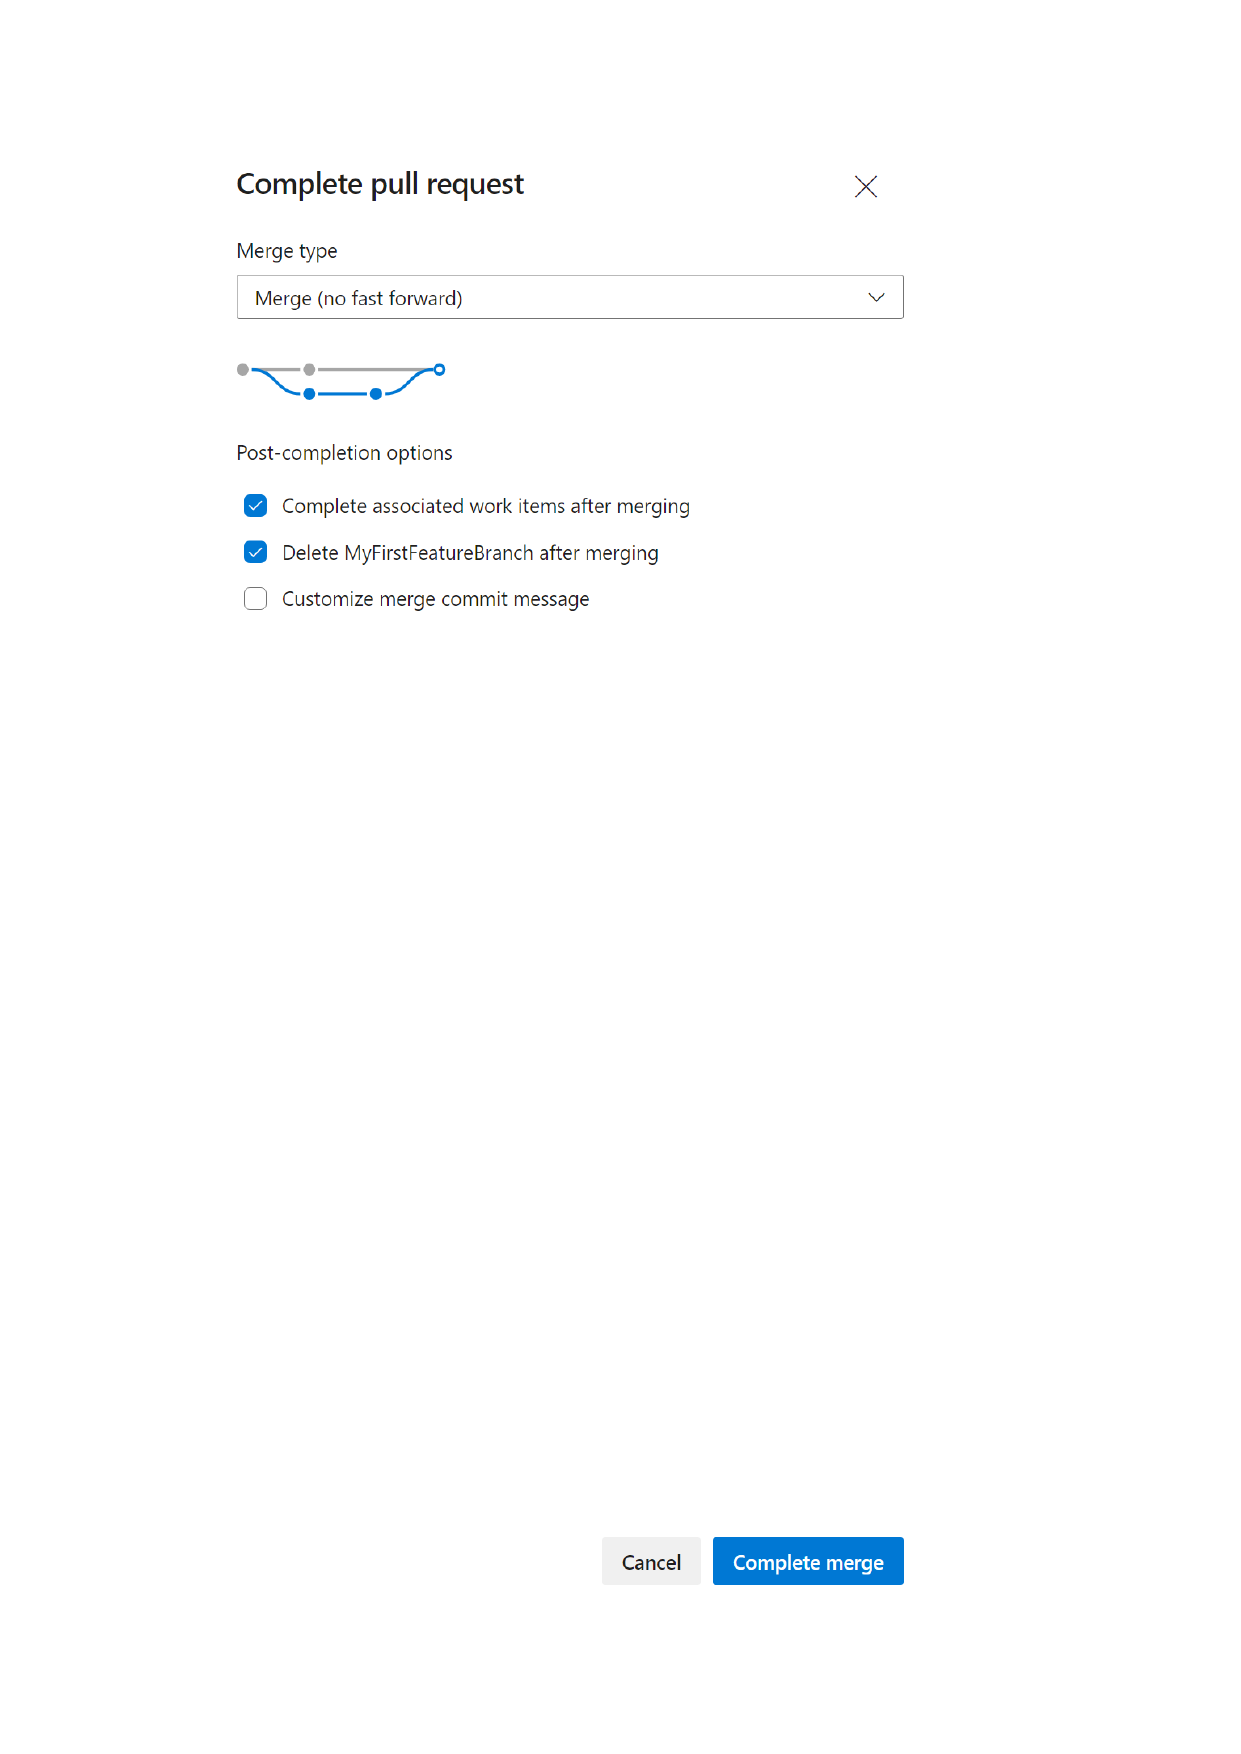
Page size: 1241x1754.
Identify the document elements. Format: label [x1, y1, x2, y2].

picture [225, 150, 921, 1604]
